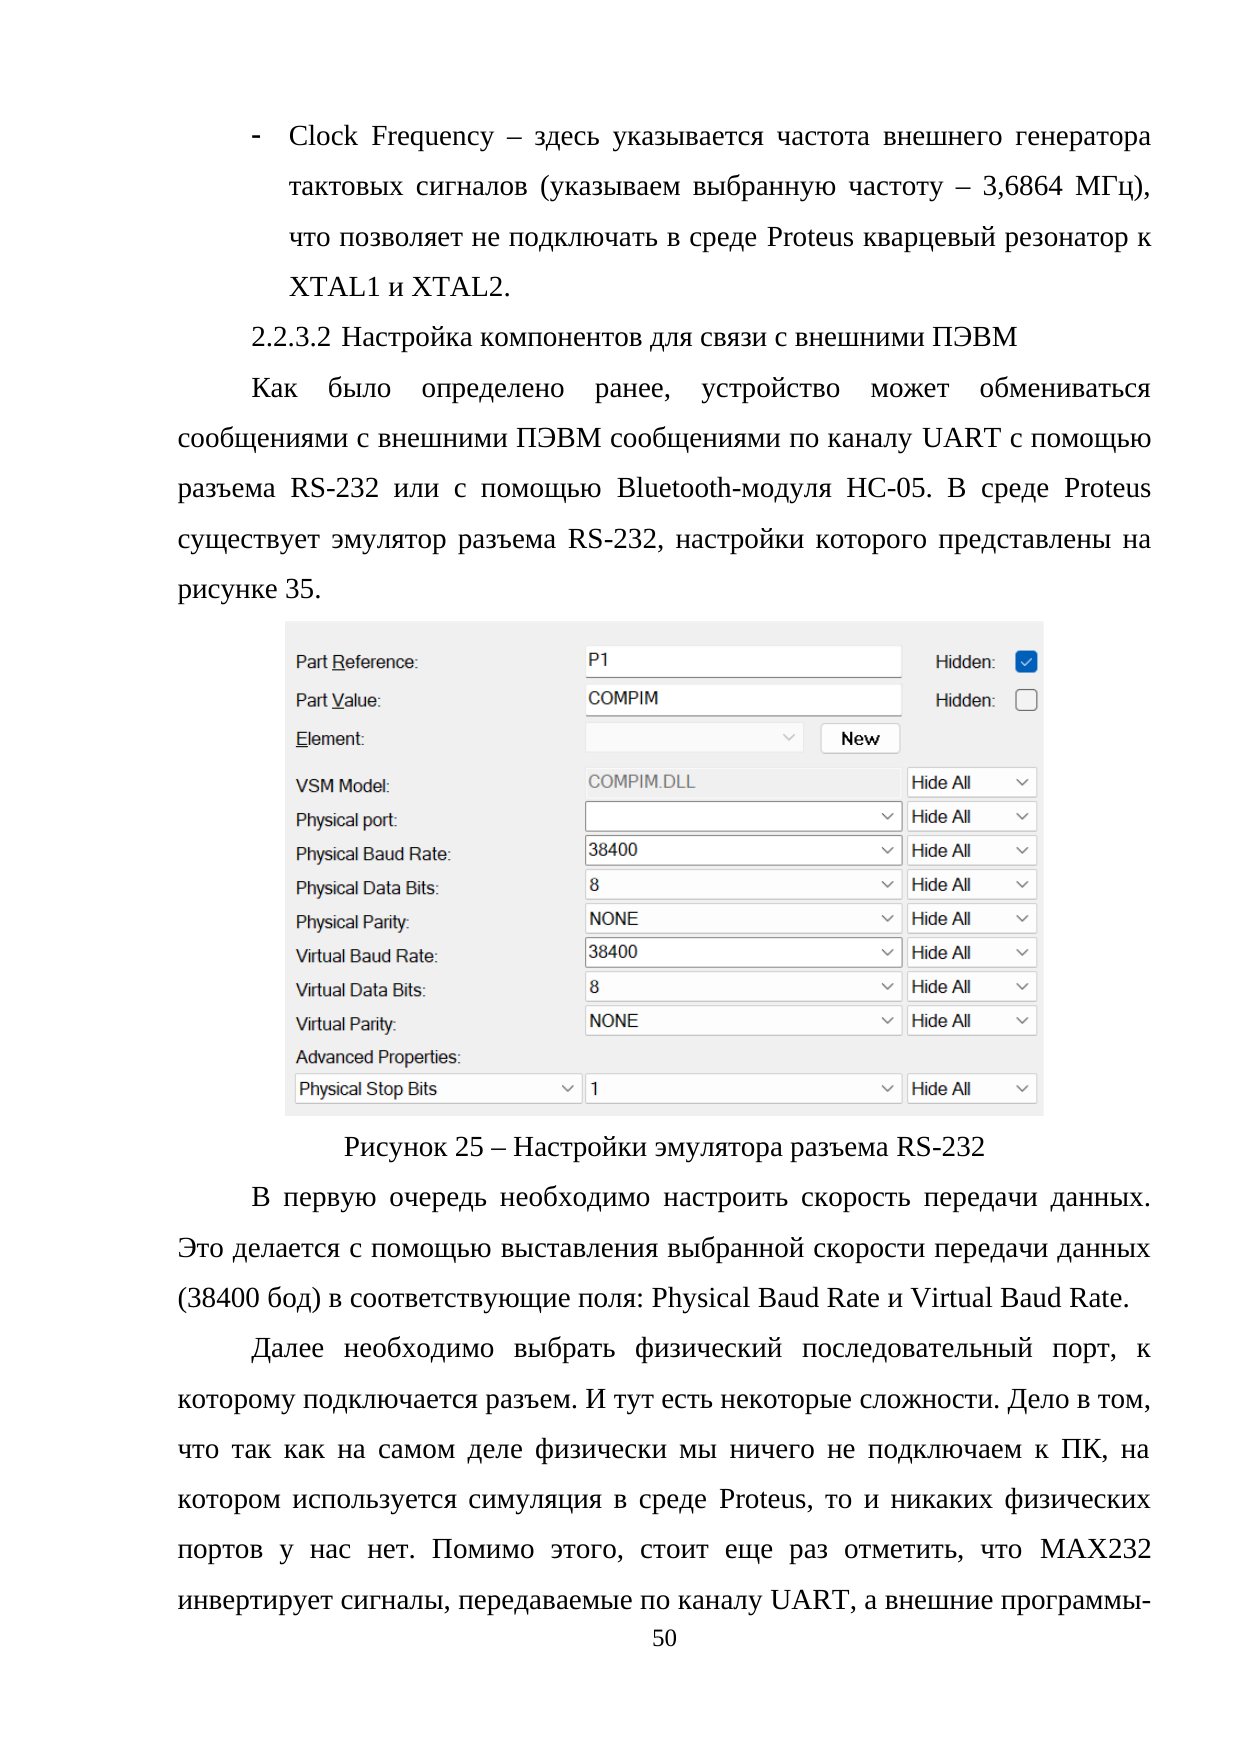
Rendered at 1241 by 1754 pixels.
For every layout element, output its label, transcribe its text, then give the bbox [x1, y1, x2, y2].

text Рисунок 25 – Настройки эмулятора разъема RS-232 [177, 1129, 1152, 1163]
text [177, 1330, 1152, 1616]
list Clock Frequency – здесь указывается частота внешнего генератора тактовых сигналов (указываем выбранную частоту – 3,6864 МГц), что позволяет не подключать в среде Proteus кварцевый резонатор к XTAL1 и XTAL2. [251, 118, 1152, 303]
text Как было определено ранее, устройство может обмениваться сообщениями с внешними ПЭВМ сообщениями по каналу UART с помощью разъема RS-232 или с помощью Bluetooth-модуля HC-05. В среде Proteus существует эмулятор разъема RS-232, настройки которого представлены на рисунке 35. [177, 370, 1152, 604]
picture [285, 621, 1044, 1116]
subtitle Настройка компонентов для связи с внешними ПЭВМ [251, 319, 1152, 353]
text В первую очередь необходимо настроить скорость передачи данных. Это делается с помощью выставления выбранной скорости передачи данных (38400 бод) в соответствующие поля: Physical Baud Rate и Virtual Baud Rate. [177, 1179, 1152, 1314]
